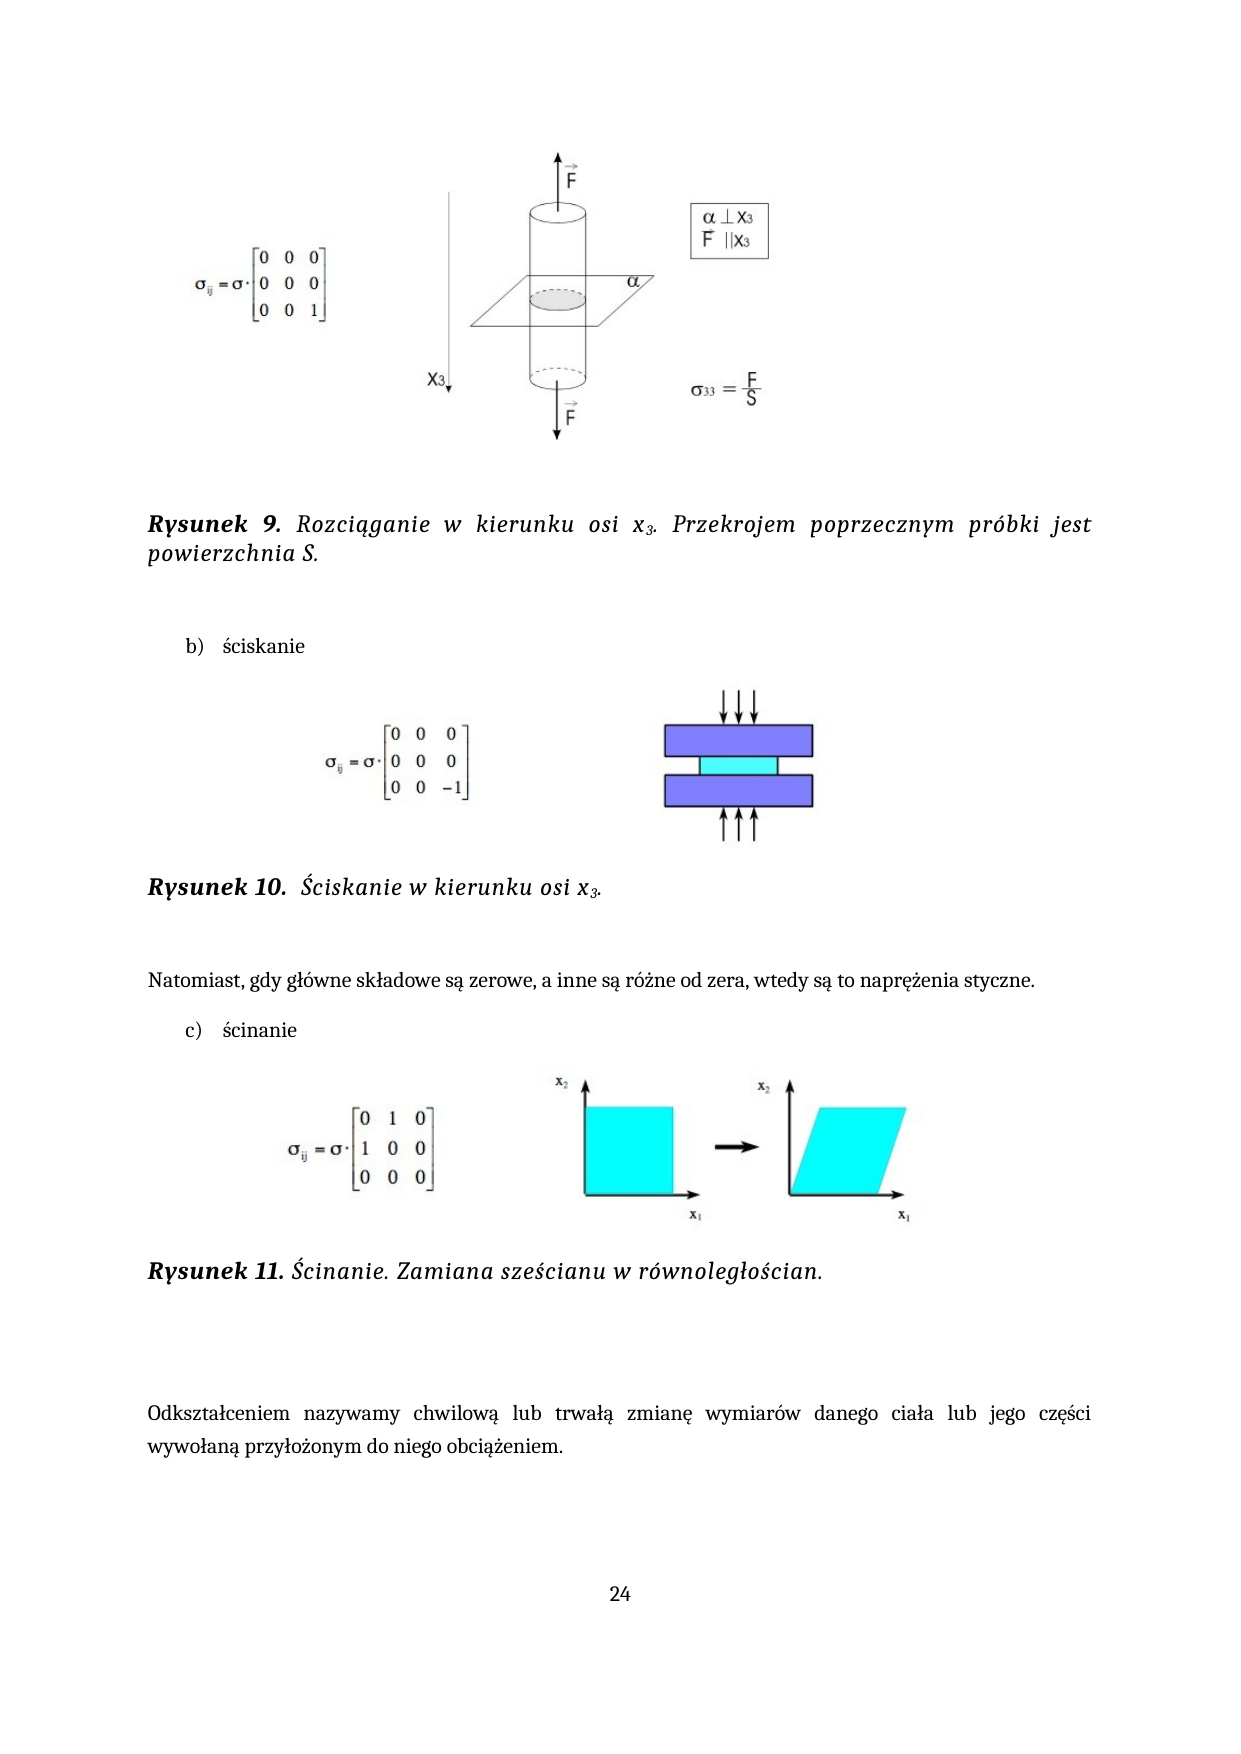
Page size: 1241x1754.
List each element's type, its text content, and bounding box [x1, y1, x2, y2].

text Odkształceniem nazywamy chwilową lub trwałą zmianę wymiarów danego ciała lub jego części wywołaną przyłożonym do niego obciążeniem. [148, 1401, 1092, 1459]
picture [147, 147, 854, 441]
text Natomiast, gdy główne składowe są zerowe, a inne są różne od zera, wtedy są to naprężenia styczne. [148, 968, 1092, 993]
text Rysunek 11. Ścinanie. Zamiana sześcianu w równoległościan. [148, 1257, 1092, 1286]
text Rysunek 10. Ściskanie w kierunku osi x3. [148, 873, 1092, 902]
picture [251, 683, 989, 849]
picture [252, 1066, 989, 1233]
text Rysunek 9. Rozciąganie w kierunku osi x3. Przekrojem poprzecznym próbki jest powierzchnia S. [148, 510, 1092, 568]
list ściskanie [185, 634, 1092, 659]
list ścinanie [185, 1017, 1092, 1042]
